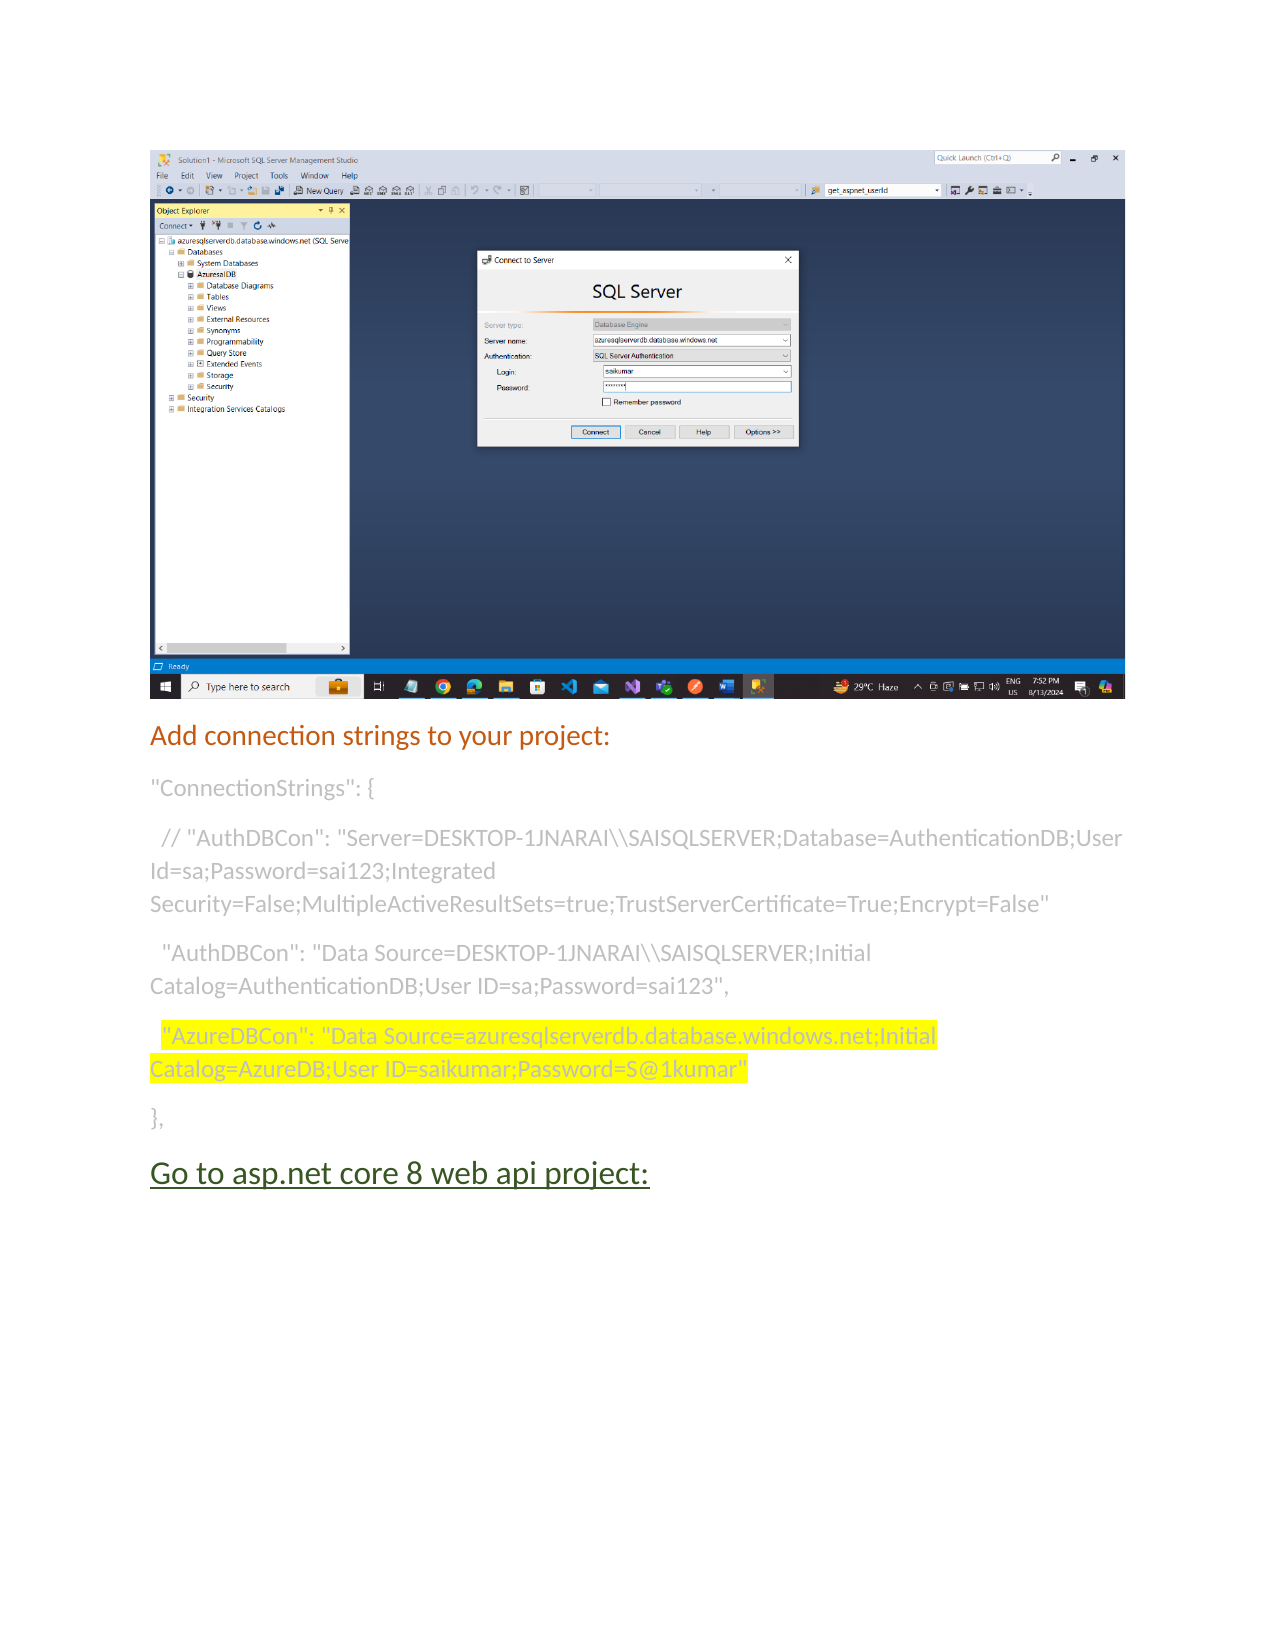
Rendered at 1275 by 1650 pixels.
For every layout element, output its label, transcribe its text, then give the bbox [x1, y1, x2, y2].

text "ConnectionStrings": { [150, 772, 1125, 803]
text // "AuthDBCon": "Server=DESKTOP-1JNARAI\\SAISQLSERVER;Database=AuthenticationDB;User Id=sa;Password=sai123;Integrated Security=False;MultipleActiveResultSets=true;TrustServerCertificate=True;Encrypt=False" [150, 822, 1125, 918]
picture [150, 150, 1125, 699]
text }, [150, 1102, 1125, 1133]
text Go to asp.net core 8 web api project: [150, 1152, 1125, 1193]
text "AzureDBCon": "Data Source=azuresqlserverdb.database.windows.net;Initial Catalog=AzureDB;User ID=saikumar;Password=S@1kumar" [150, 1020, 1125, 1083]
text Add connection strings to your project: [150, 717, 1125, 753]
text "AuthDBCon": "Data Source=DESKTOP-1JNARAI\\SAISQLSERVER;Initial Catalog=AuthenticationDB;User ID=sa;Password=sai123", [150, 937, 1125, 1001]
